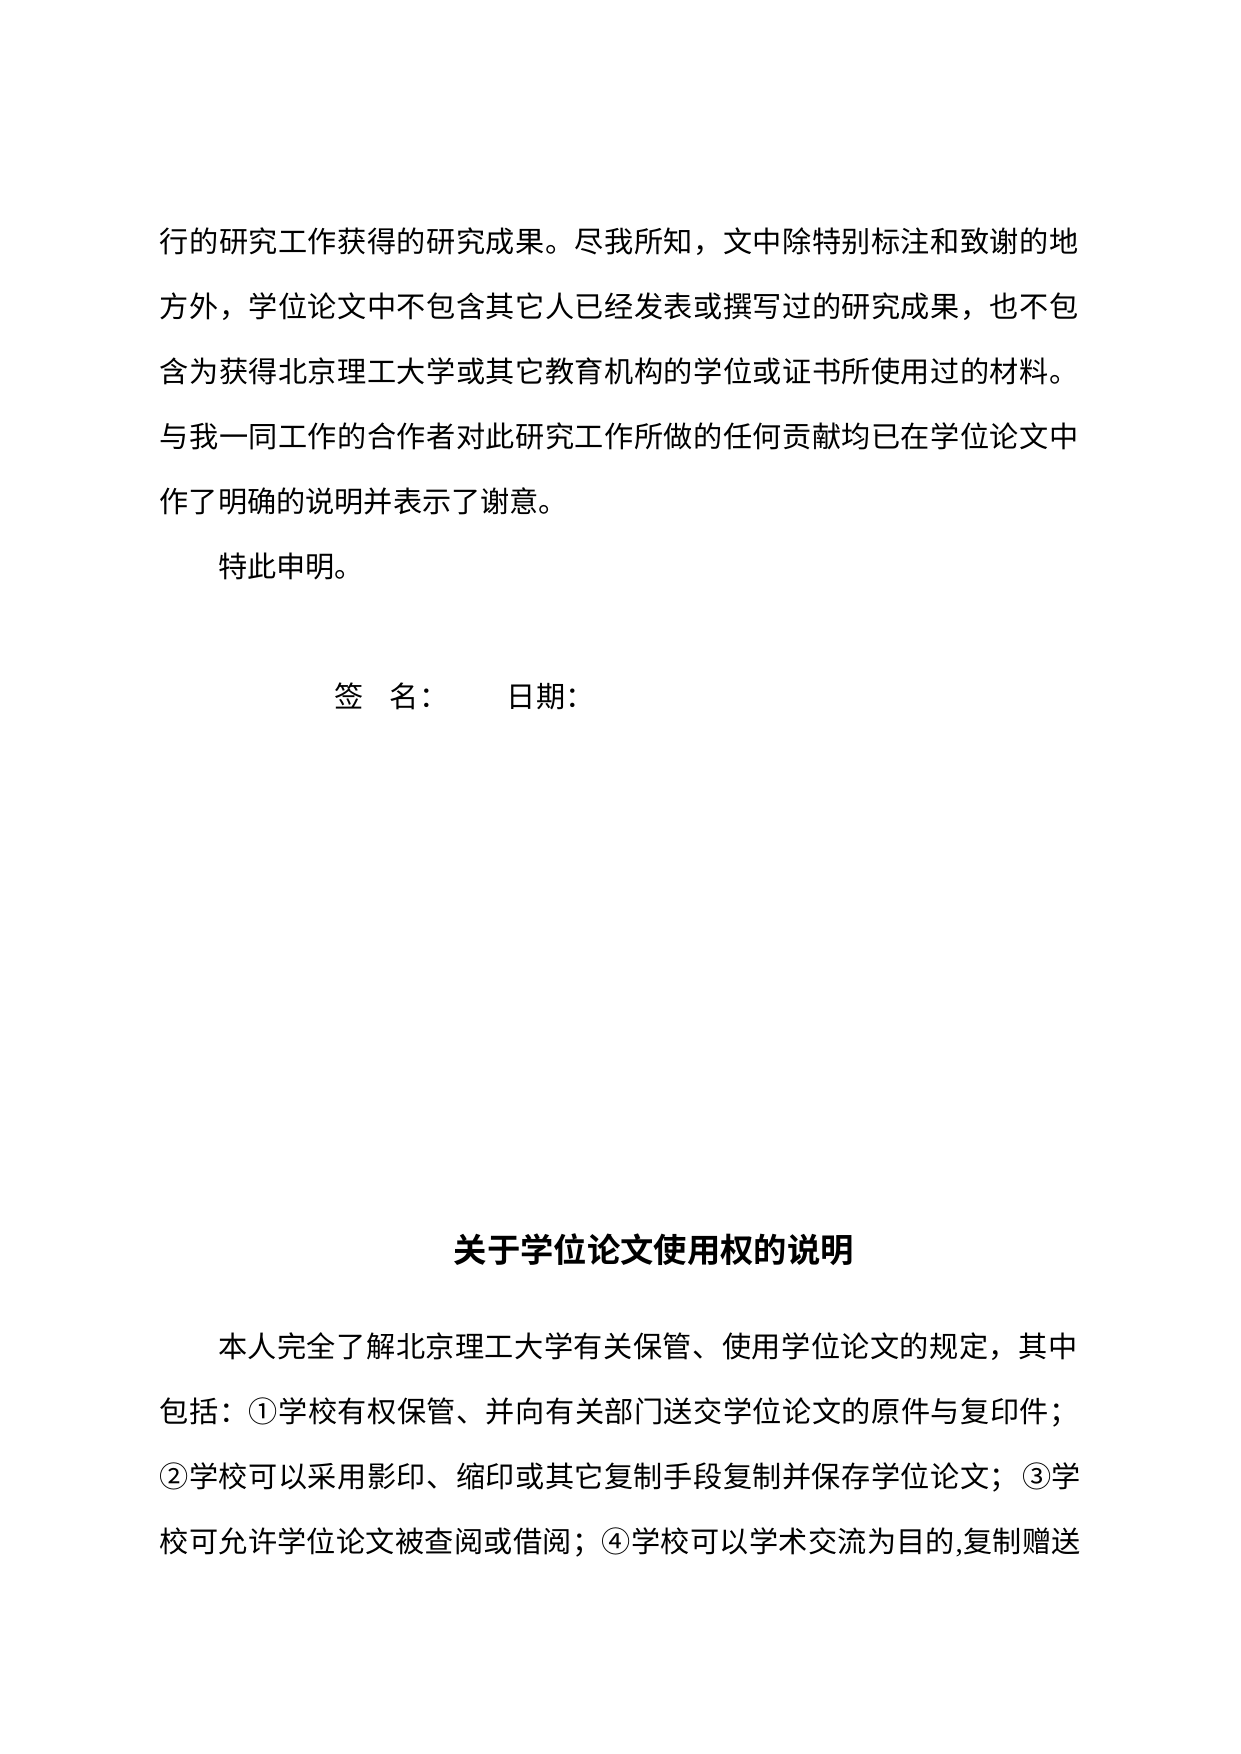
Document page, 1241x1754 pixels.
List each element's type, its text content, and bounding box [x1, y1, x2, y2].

text 签 名： 日期： [159, 663, 1081, 728]
text 关于学位论文使用权的说明 [159, 1215, 1081, 1280]
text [159, 1313, 1081, 1573]
text 特此申明。 [159, 533, 1081, 598]
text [159, 208, 1081, 533]
